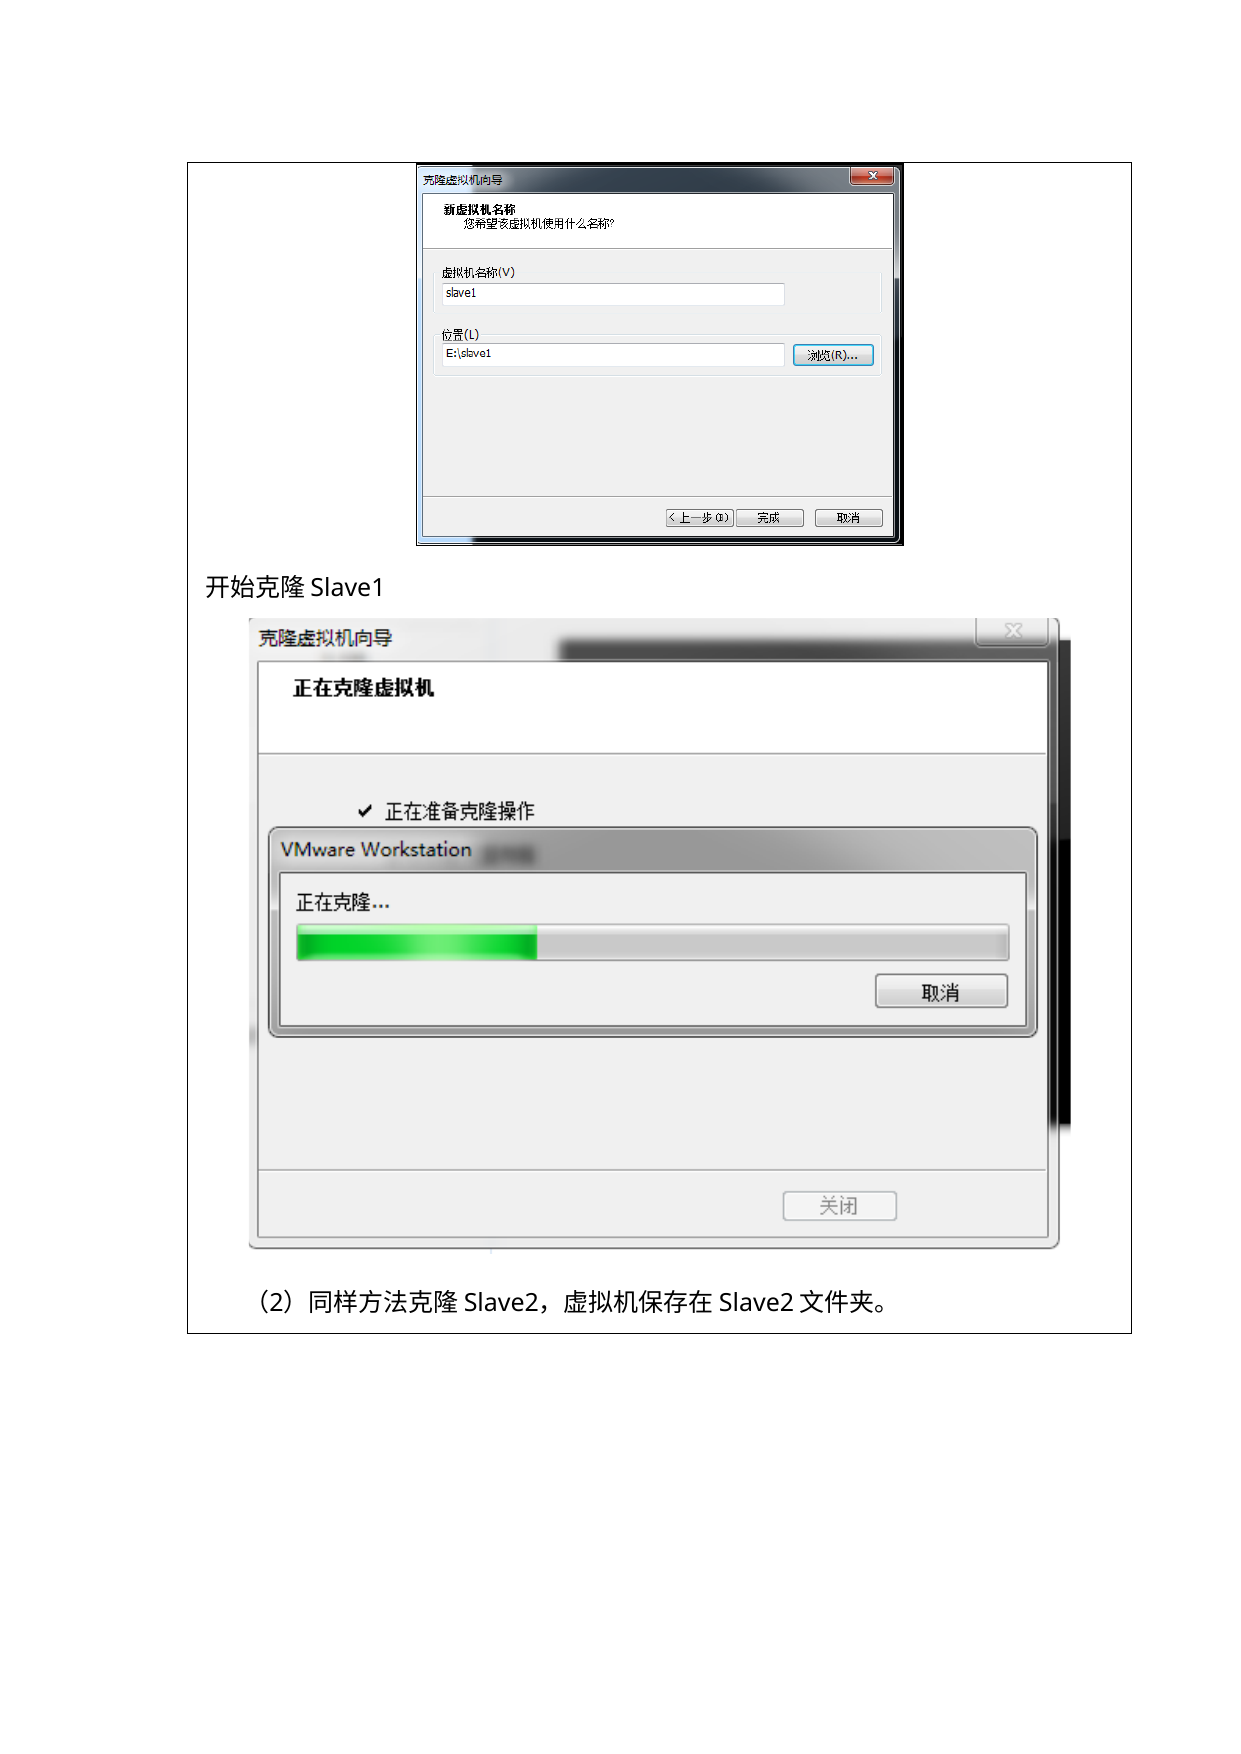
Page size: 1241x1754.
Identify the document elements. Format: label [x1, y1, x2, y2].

picture [248, 618, 1071, 1254]
table_cell [188, 163, 1131, 1333]
picture [417, 165, 902, 545]
